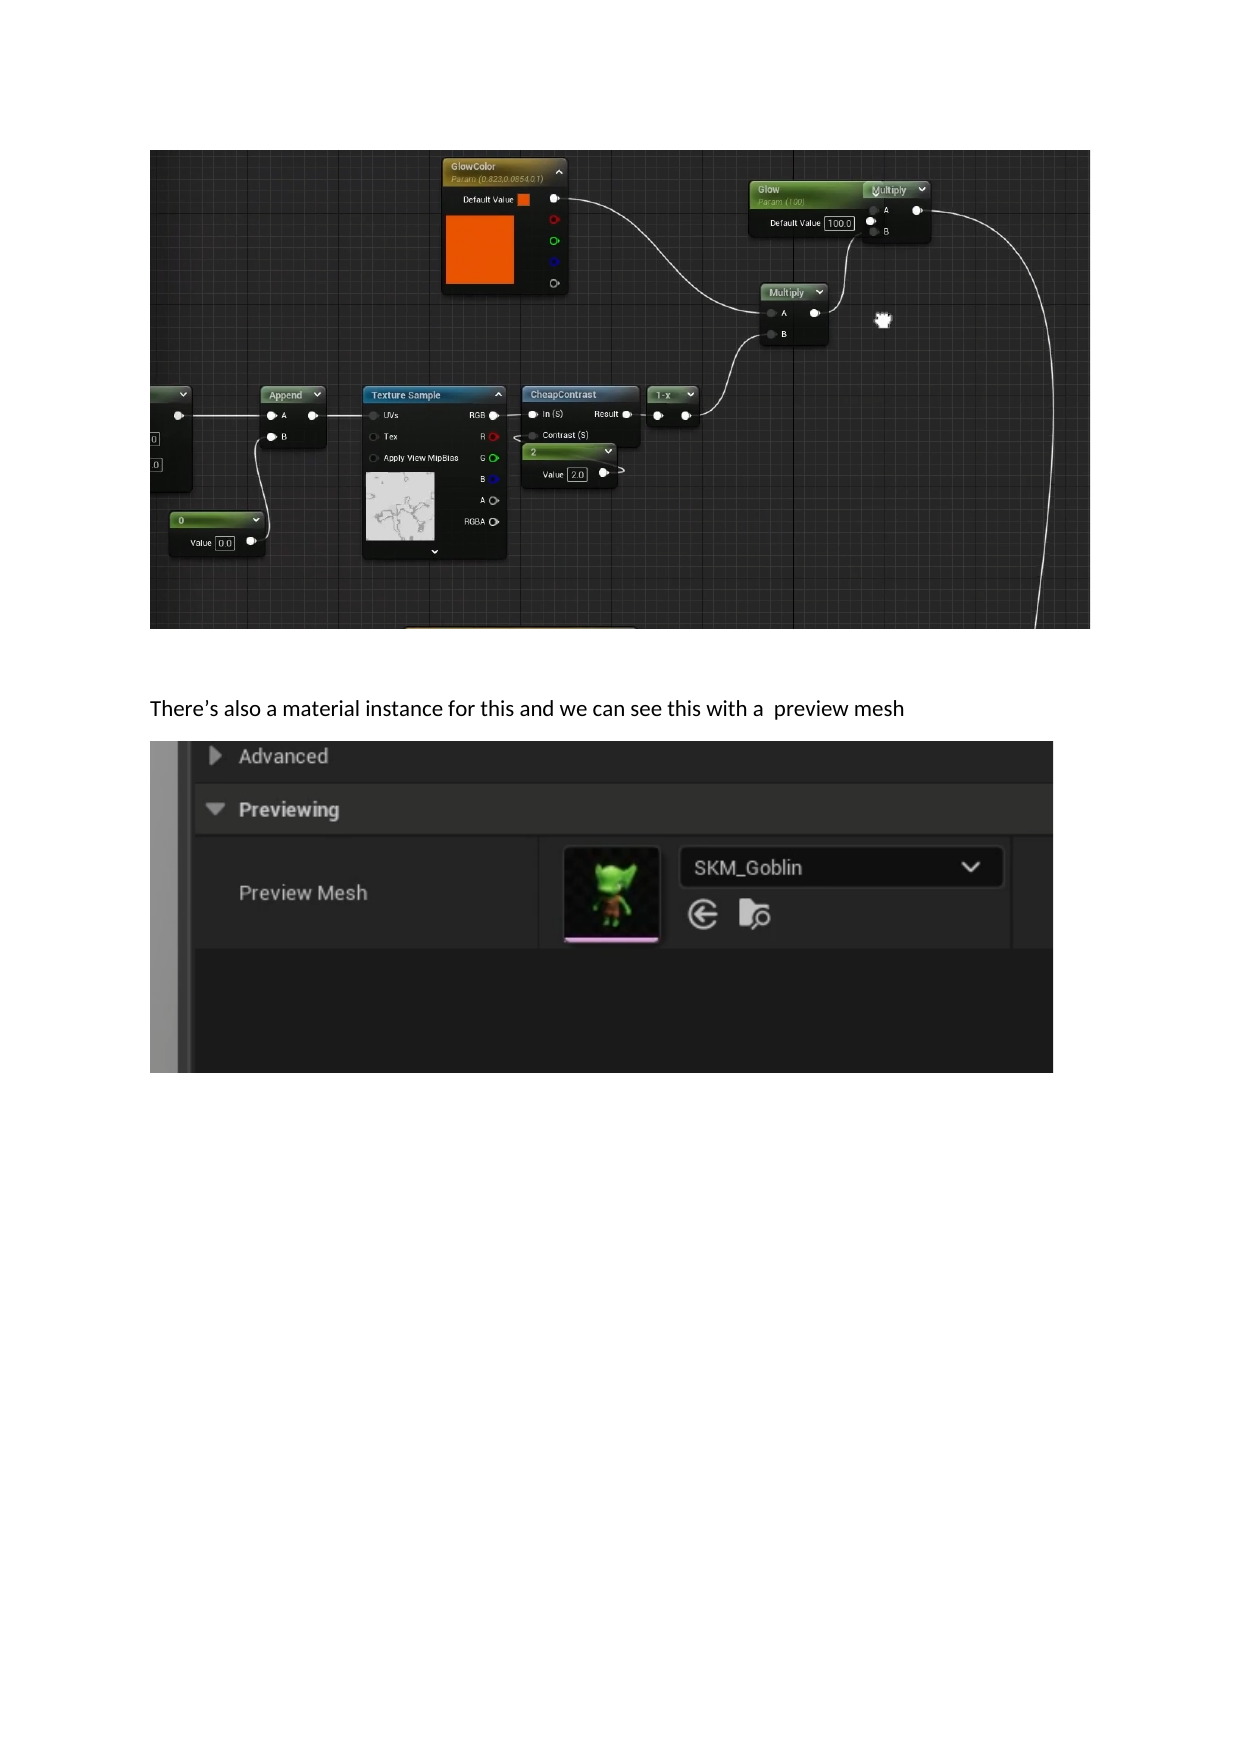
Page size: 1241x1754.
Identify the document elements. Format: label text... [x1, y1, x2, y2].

text There’s also a material instance for this and we can see this with a preview mesh [150, 694, 1090, 722]
picture [150, 150, 1091, 629]
picture [150, 741, 1054, 1073]
